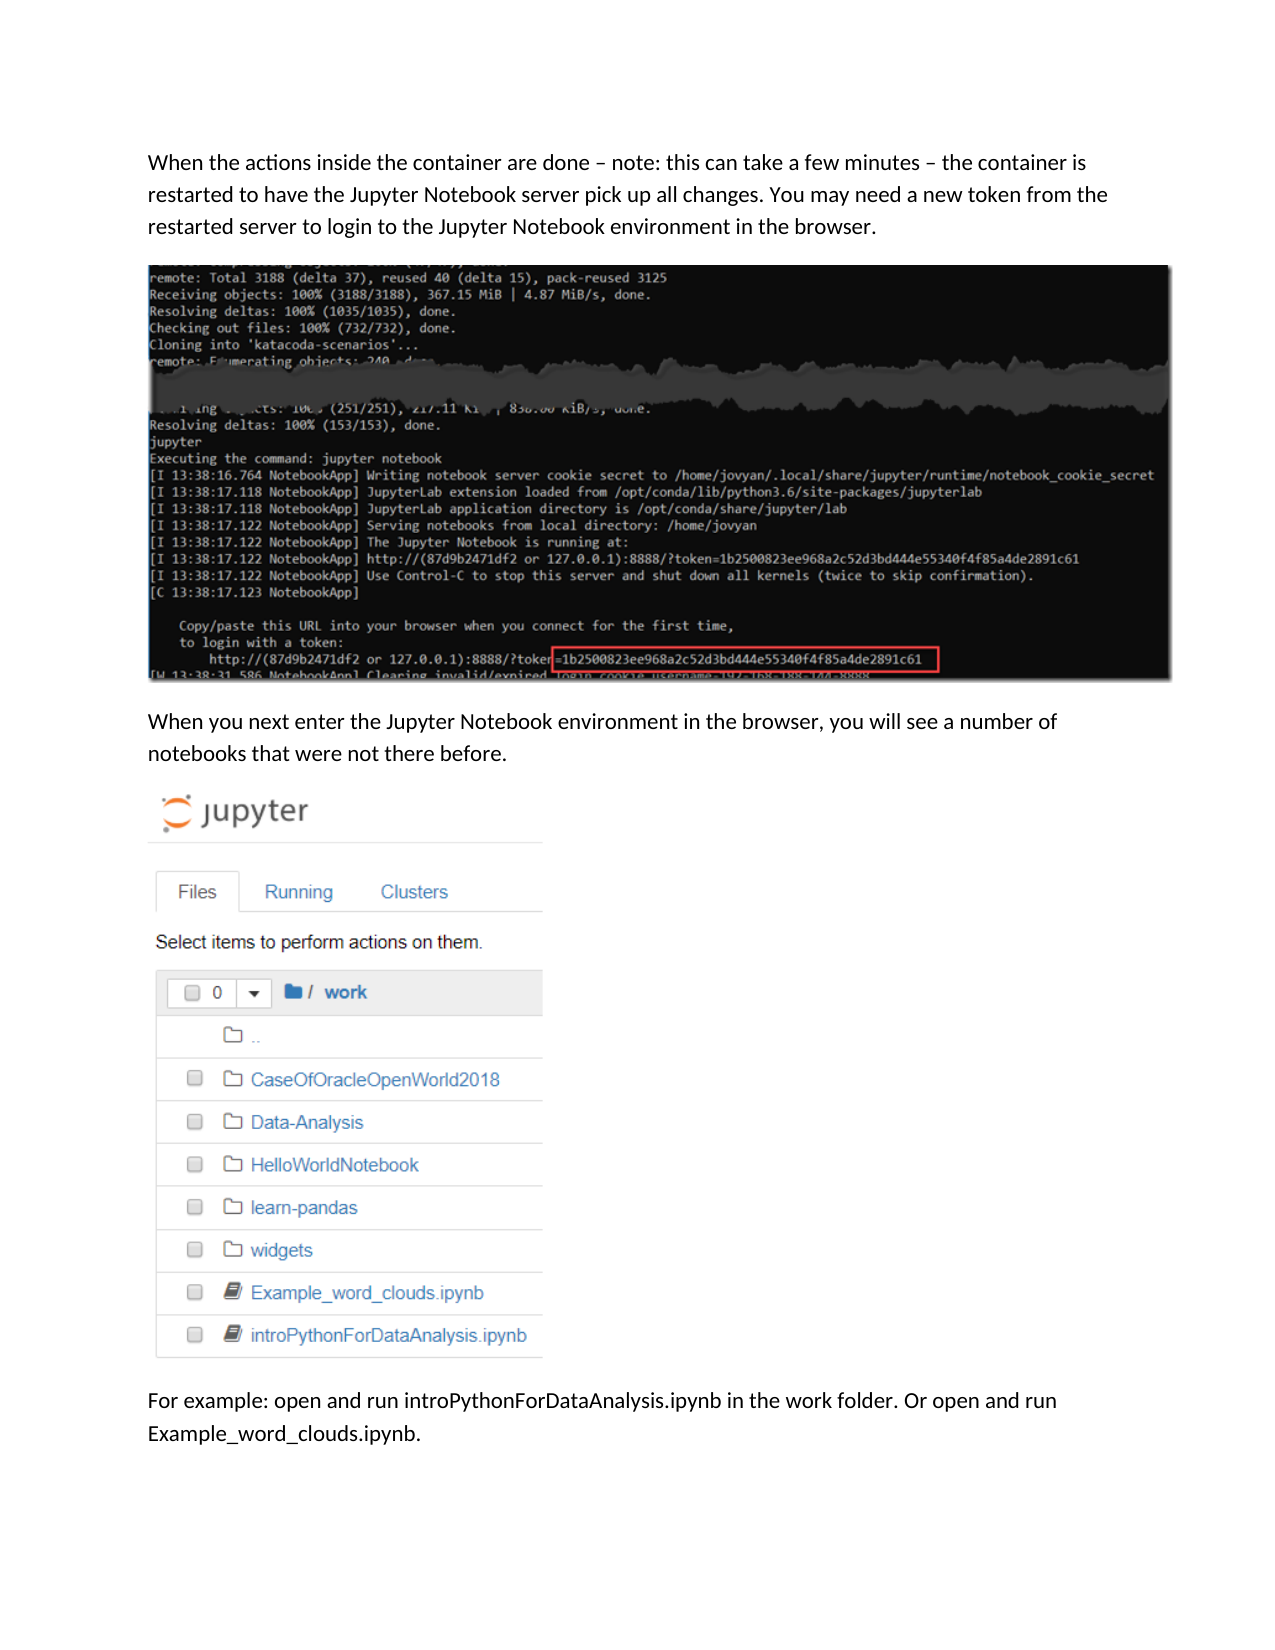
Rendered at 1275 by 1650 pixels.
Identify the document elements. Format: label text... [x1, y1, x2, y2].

text For example: open and run introPythonForDataAnalysis.ipynb in the work folder. Or open and run Example_word_clouds.ipynb. [148, 1386, 1127, 1447]
picture [147, 265, 1173, 683]
picture [147, 792, 543, 1362]
text When the actions inside the container are done – note: this can take a few minutes – the container is restarted to have the Jupyter Notebook server pick up all changes. You may need a new token from the restarted server to login to the Jupyter Notebook environment in the browser. [148, 148, 1127, 240]
text When you next enter the Jupyter Notebook environment in the browser, you will see a number of notebooks that were not there before. [148, 707, 1127, 768]
